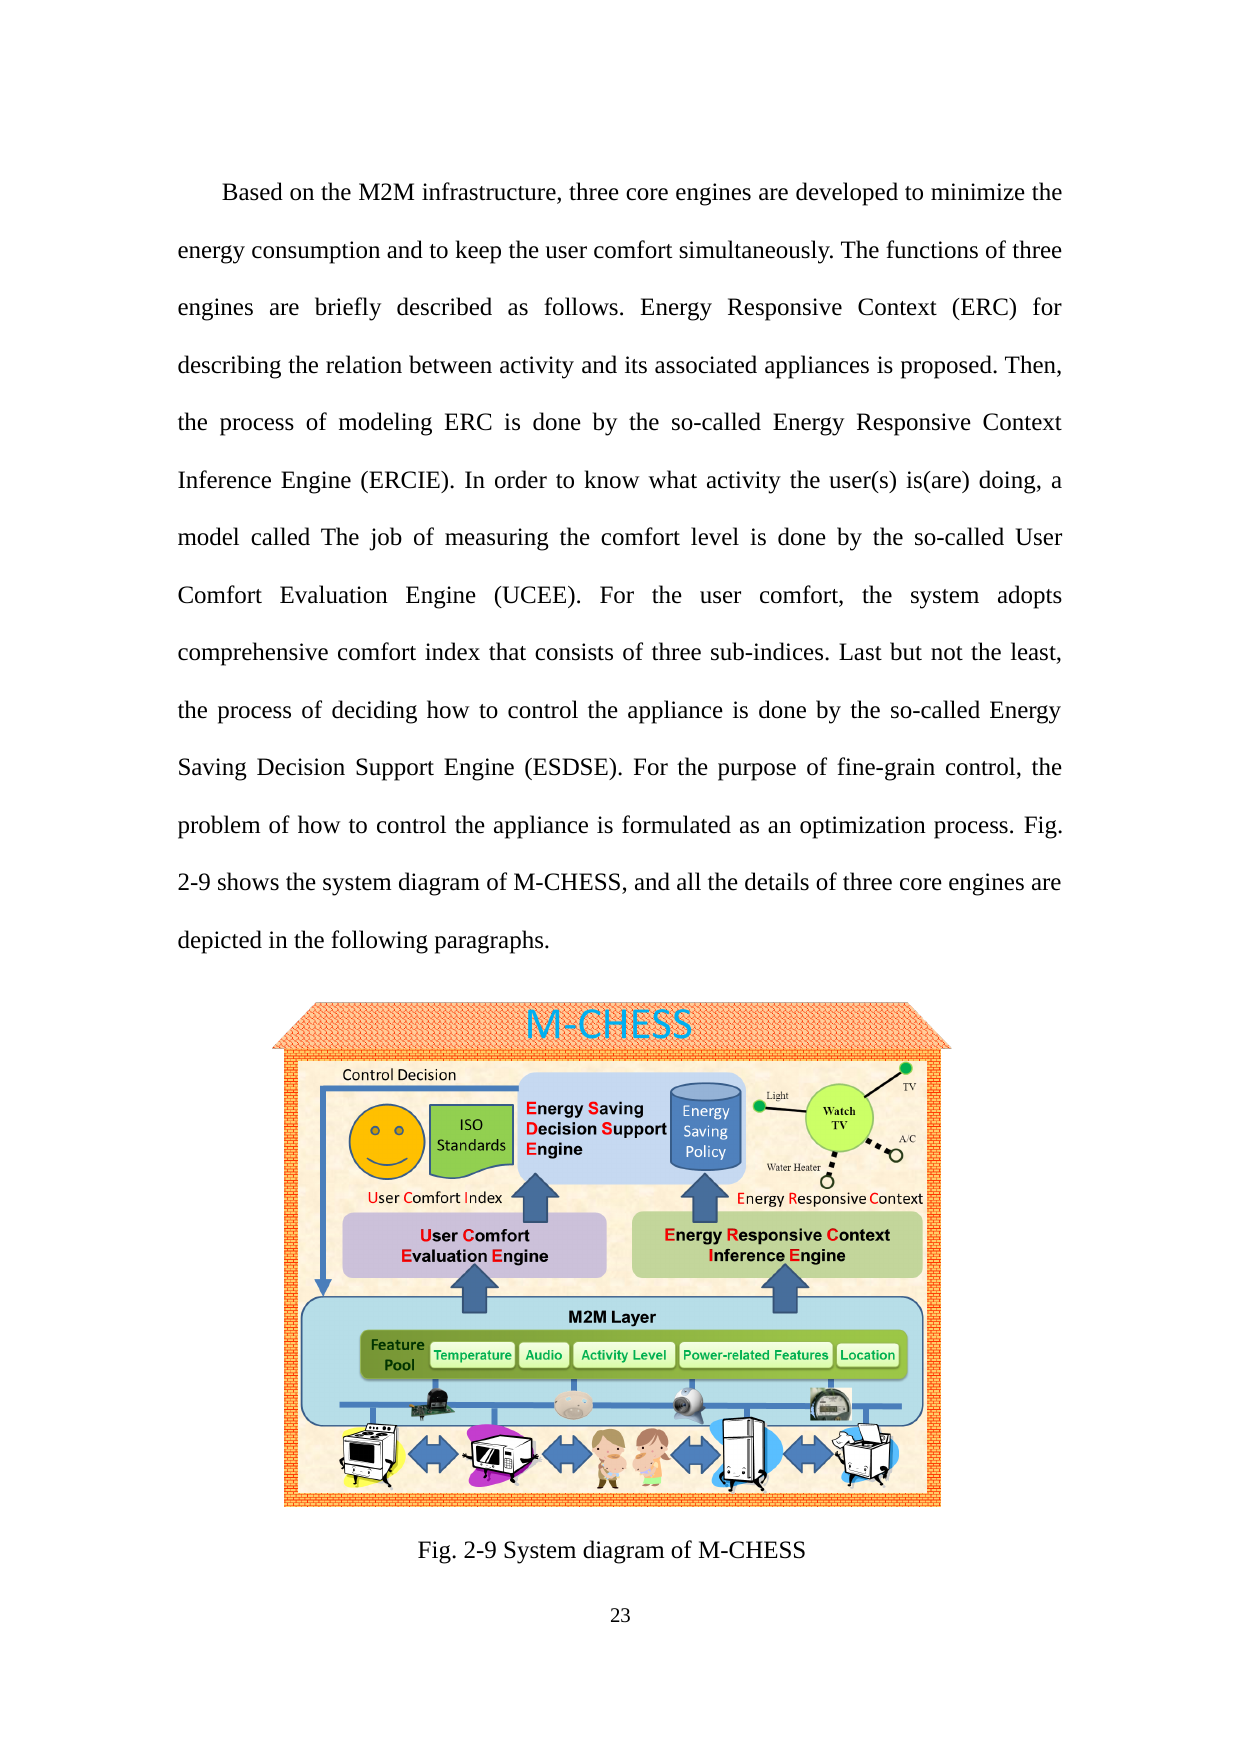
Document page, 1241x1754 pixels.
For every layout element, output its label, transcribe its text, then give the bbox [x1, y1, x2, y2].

picture [272, 982, 952, 1507]
table_header [166, 982, 1058, 1536]
